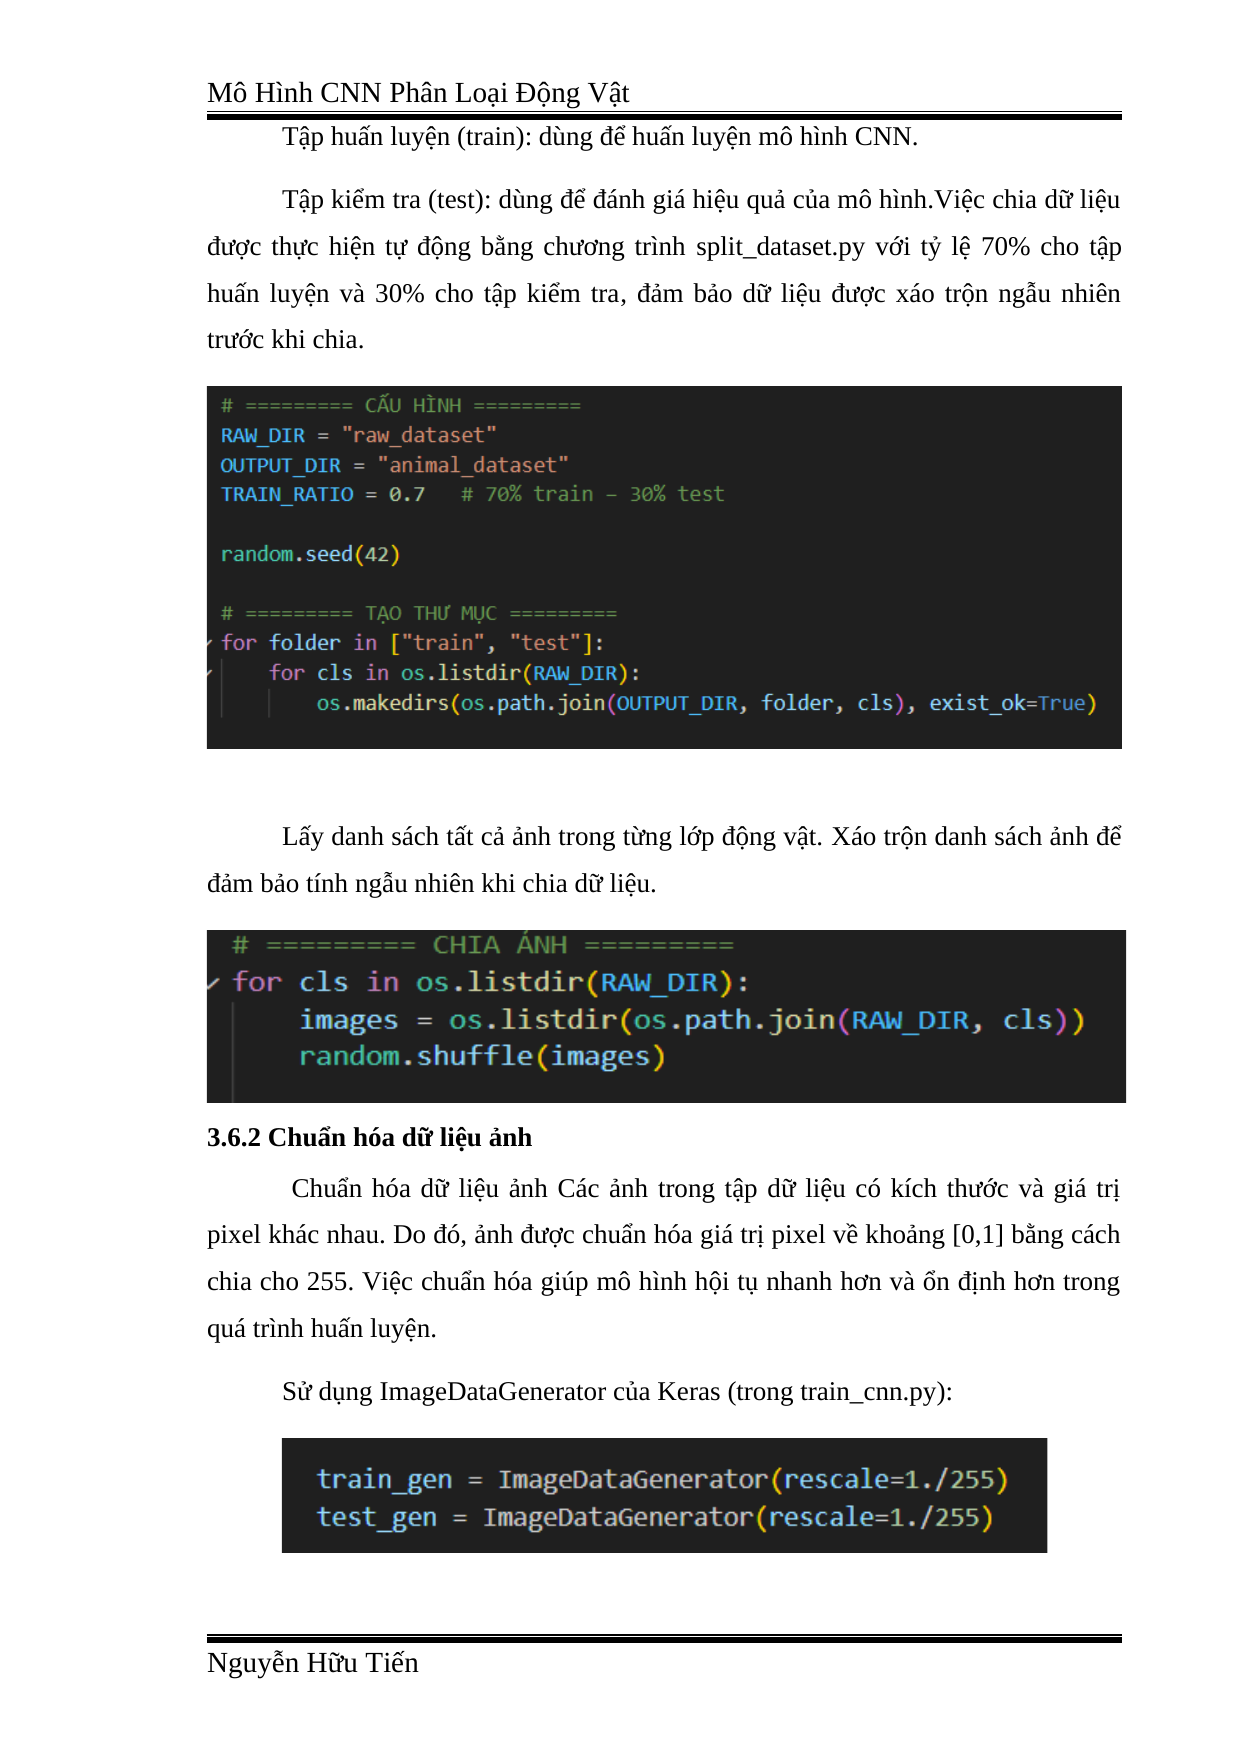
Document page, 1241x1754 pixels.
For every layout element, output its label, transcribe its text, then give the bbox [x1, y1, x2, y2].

text Sử dụng ImageDataGenerator của Keras (trong train_cnn.py): [207, 1375, 1122, 1406]
picture [281, 1438, 1048, 1553]
text Chuẩn hóa dữ liệu ảnh Các ảnh trong tập dữ liệu có kích thước và giá trị pixel khác nhau. Do đó, ảnh được chuẩn hóa giá trị pixel về khoảng [0,1] bằng cách chia cho 255. Việc chuẩn hóa giúp mô hình hội tụ nhanh hơn và ổn định hơn trong quá trình huấn luyện. [207, 1172, 1122, 1343]
picture [206, 386, 1122, 749]
text Lấy danh sách tất cả ảnh trong từng lớp động vật. Xáo trộn danh sách ảnh để đảm bảo tính ngẫu nhiên khi chia dữ liệu. [207, 820, 1122, 898]
list Tập kiểm tra (test): dùng để đánh giá hiệu quả của mô hình.Việc chia dữ liệu được thực hiện tự động bằng chương trình split_dataset.py với tỷ lệ 70% cho tập huấn luyện và 30% cho tập kiểm tra, đảm bảo dữ liệu được xáo trộn ngẫu nhiên trước khi chia. [207, 183, 1122, 354]
text 3.6.2 Chuẩn hóa dữ liệu ảnh [207, 1121, 1122, 1153]
list Tập huấn luyện (train): dùng để huấn luyện mô hình CNN. [207, 120, 1122, 151]
picture [206, 930, 1127, 1103]
